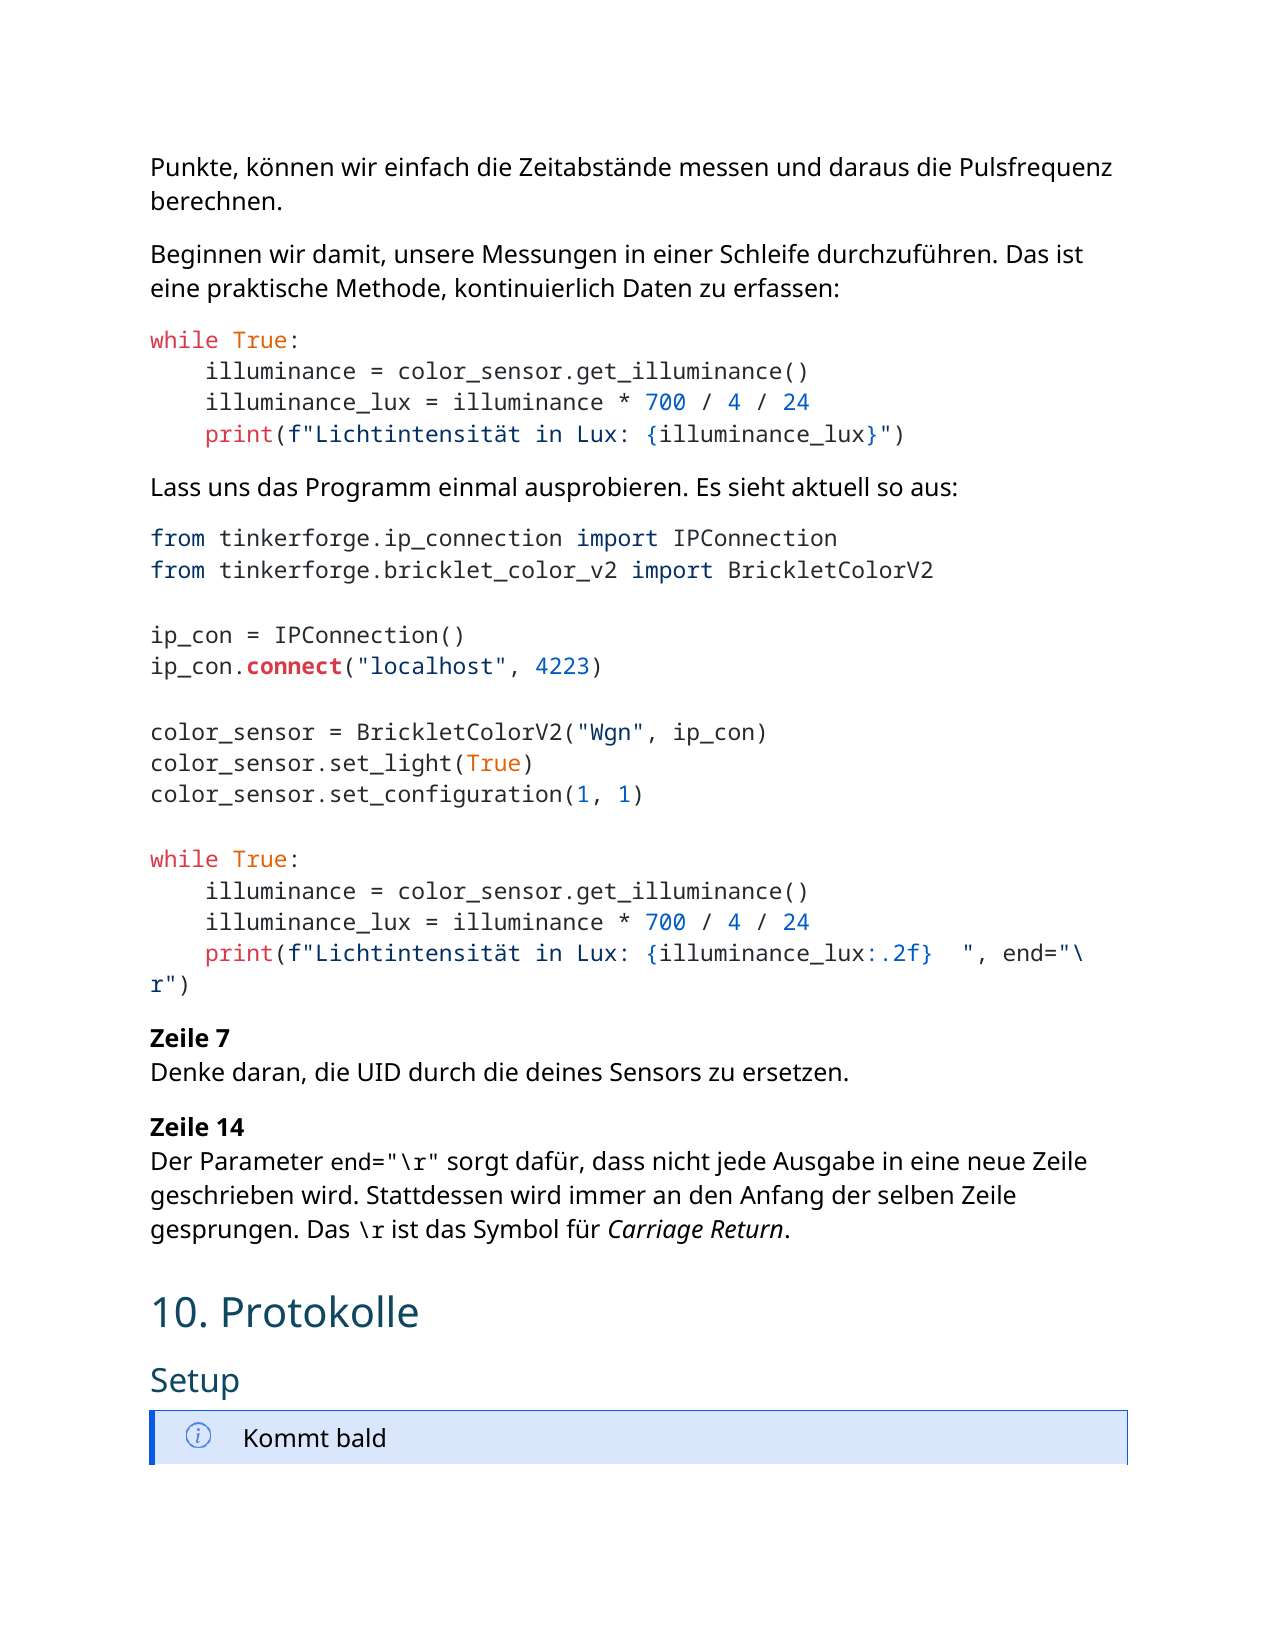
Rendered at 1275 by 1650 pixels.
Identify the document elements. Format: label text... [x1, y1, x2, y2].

text Lass uns das Programm einmal ausprobieren. Es sieht aktuell so aus: [150, 469, 1125, 504]
text while True: illuminance = color_sensor.get_illuminance() illuminance_lux = illuminance * 700 / 4 / 24 print(f"Lichtintensität in Lux: {illuminance_lux}") [150, 324, 1125, 449]
picture [186, 1422, 211, 1448]
text Zeile 7 [150, 1020, 1125, 1054]
table_header Kommt bald [155, 1411, 1127, 1464]
text Beginnen wir damit, unsere Messungen in einer Schleife durchzuführen. Das ist eine praktische Methode, kontinuierlich Daten zu erfassen: [150, 237, 1125, 305]
subtitle Setup [150, 1357, 1125, 1402]
text Zeile 14 [150, 1109, 1125, 1143]
text Denke daran, die UID durch die deines Sensors zu ersetzen. [150, 1054, 1125, 1088]
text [150, 150, 1125, 218]
text from tinkerforge.ip_connection import IPConnection from tinkerforge.bricklet_color_v2 import BrickletColorV2 ip_con = IPConnection() ip_con.connect("localhost", 4223) color_sensor = BrickletColorV2("Wgn", ip_con) color_sensor.set_light(True) color_sensor.set_configuration(1, 1) while True: illuminance = color_sensor.get_illuminance() illuminance_lux = illuminance * 700 / 4 / 24 print(f"Lichtintensität in Lux: {illuminance_lux:.2f} ", end="\r") [150, 522, 1125, 999]
text Der Parameter end="\r" sorgt dafür, dass nicht jede Ausgabe in eine neue Zeile geschrieben wird. Stattdessen wird immer an den Anfang der selben Zeile gesprungen. Das \r ist das Symbol für Carriage Return. [150, 1143, 1125, 1246]
subtitle 10. Protokolle [150, 1283, 1125, 1340]
